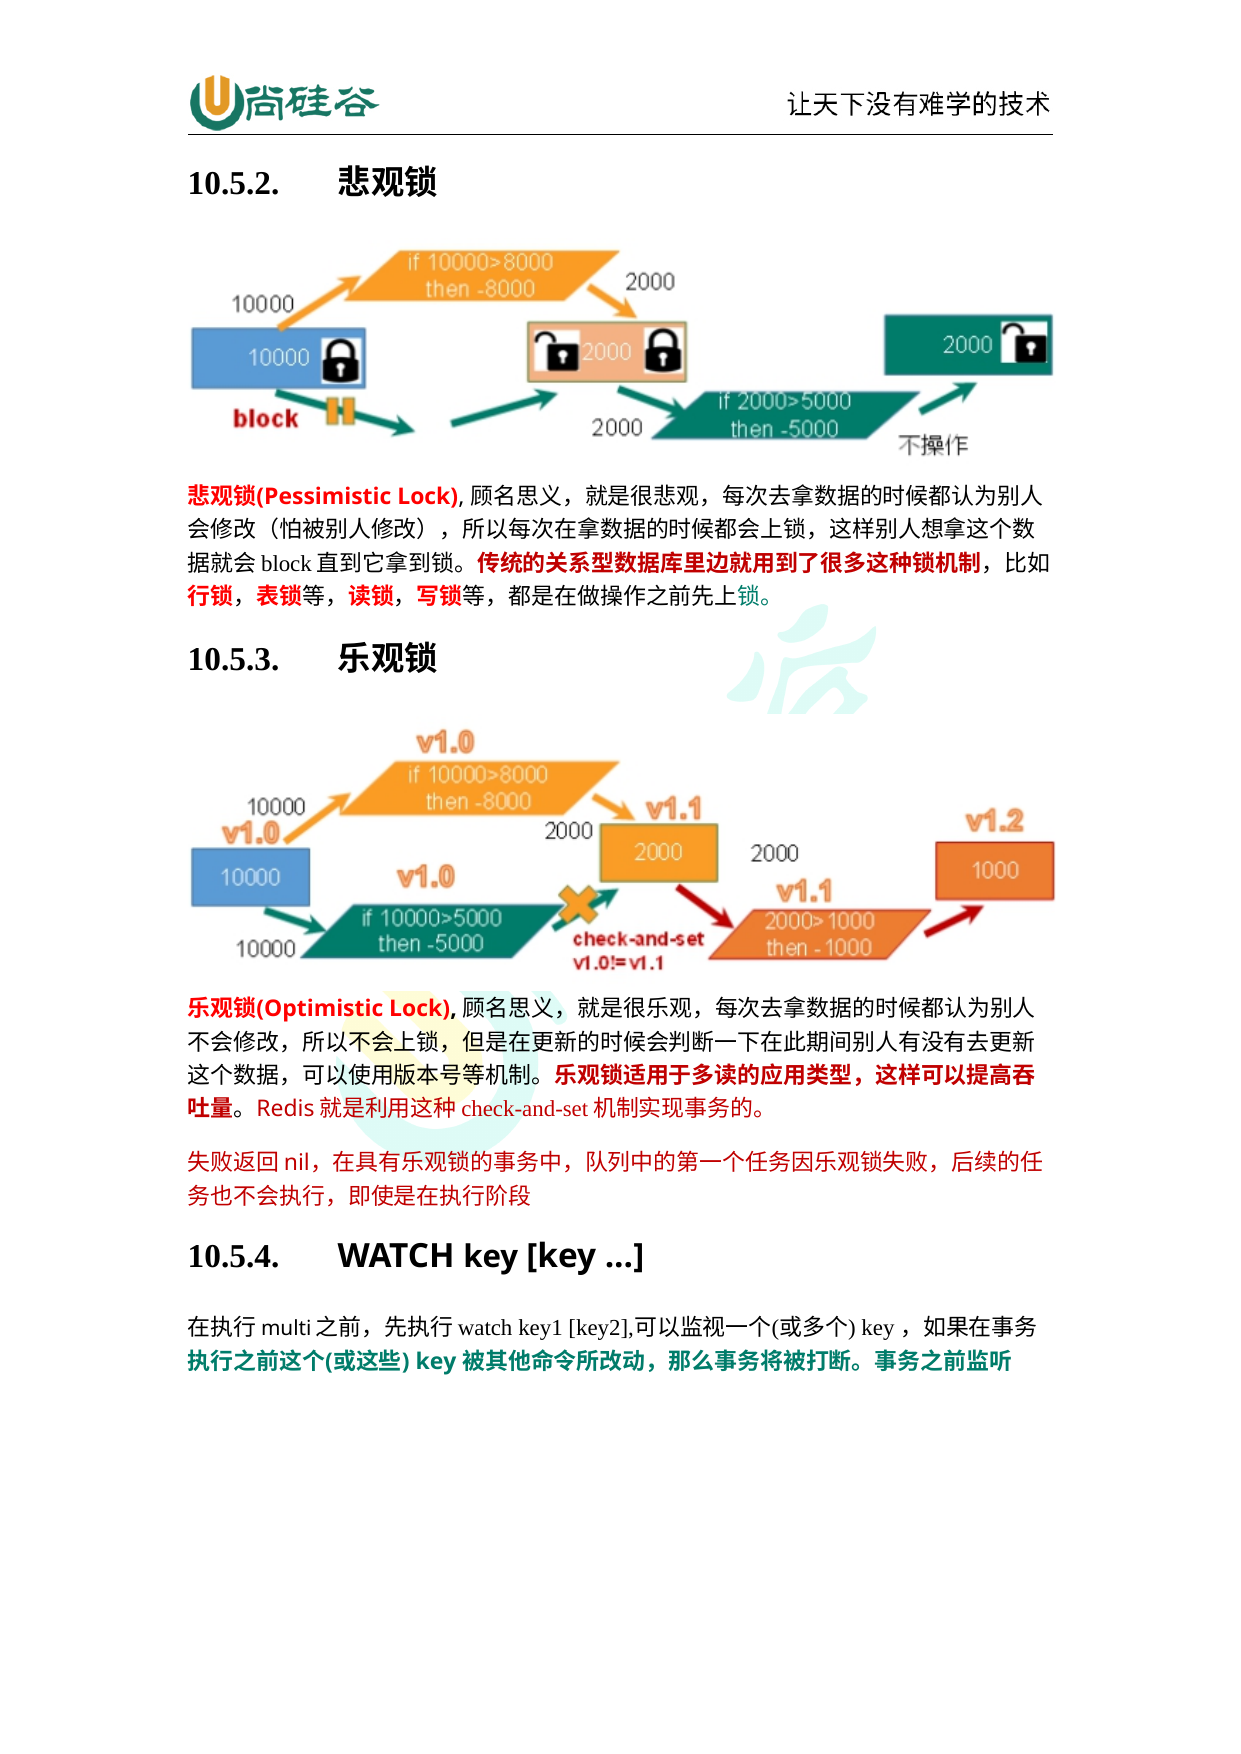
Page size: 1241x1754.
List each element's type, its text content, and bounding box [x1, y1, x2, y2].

text 悲观锁(Pessimistic Lock), 顾名思义，就是很悲观，每次去拿数据的时候都认为别人会修改（怕被别人修改），所以每次在拿数据的时候都会上锁，这样别人想拿这个数据就会block直到它拿到锁。传统的关系型数据库里边就用到了很多这种锁机制，比如行锁，表锁等，读锁，写锁等，都是在做操作之前先上锁。 [187, 478, 1053, 611]
text 乐观锁(Optimistic Lock), 顾名思义，就是很乐观，每次去拿数据的时候都认为别人不会修改，所以不会上锁，但是在更新的时候会判断一下在此期间别人有没有去更新这个数据，可以使用版本号等机制。乐观锁适用于多读的应用类型，这样可以提高吞吐量。Redis就是利用这种check-and-set机制实现事务的。 [187, 991, 1053, 1123]
text 失败返回nil，在具有乐观锁的事务中，队列中的第一个任务因乐观锁失败，后续的任务也不会执行，即使是在执行阶段 [187, 1144, 1053, 1211]
picture [187, 238, 1056, 478]
text 在执行multi之前，先执行watch key1 [key2],可以监视一个(或多个) key ，如果在事务执行之前这个(或这些) key 被其他命令所改动，那么事务将被打断。事务之前监听 [187, 1309, 1053, 1376]
list 乐观锁 [187, 632, 1053, 680]
list 悲观锁 [187, 156, 1053, 204]
picture [187, 714, 1056, 991]
picture [187, 73, 1053, 132]
list WATCH key [key ...] [187, 1232, 1053, 1277]
